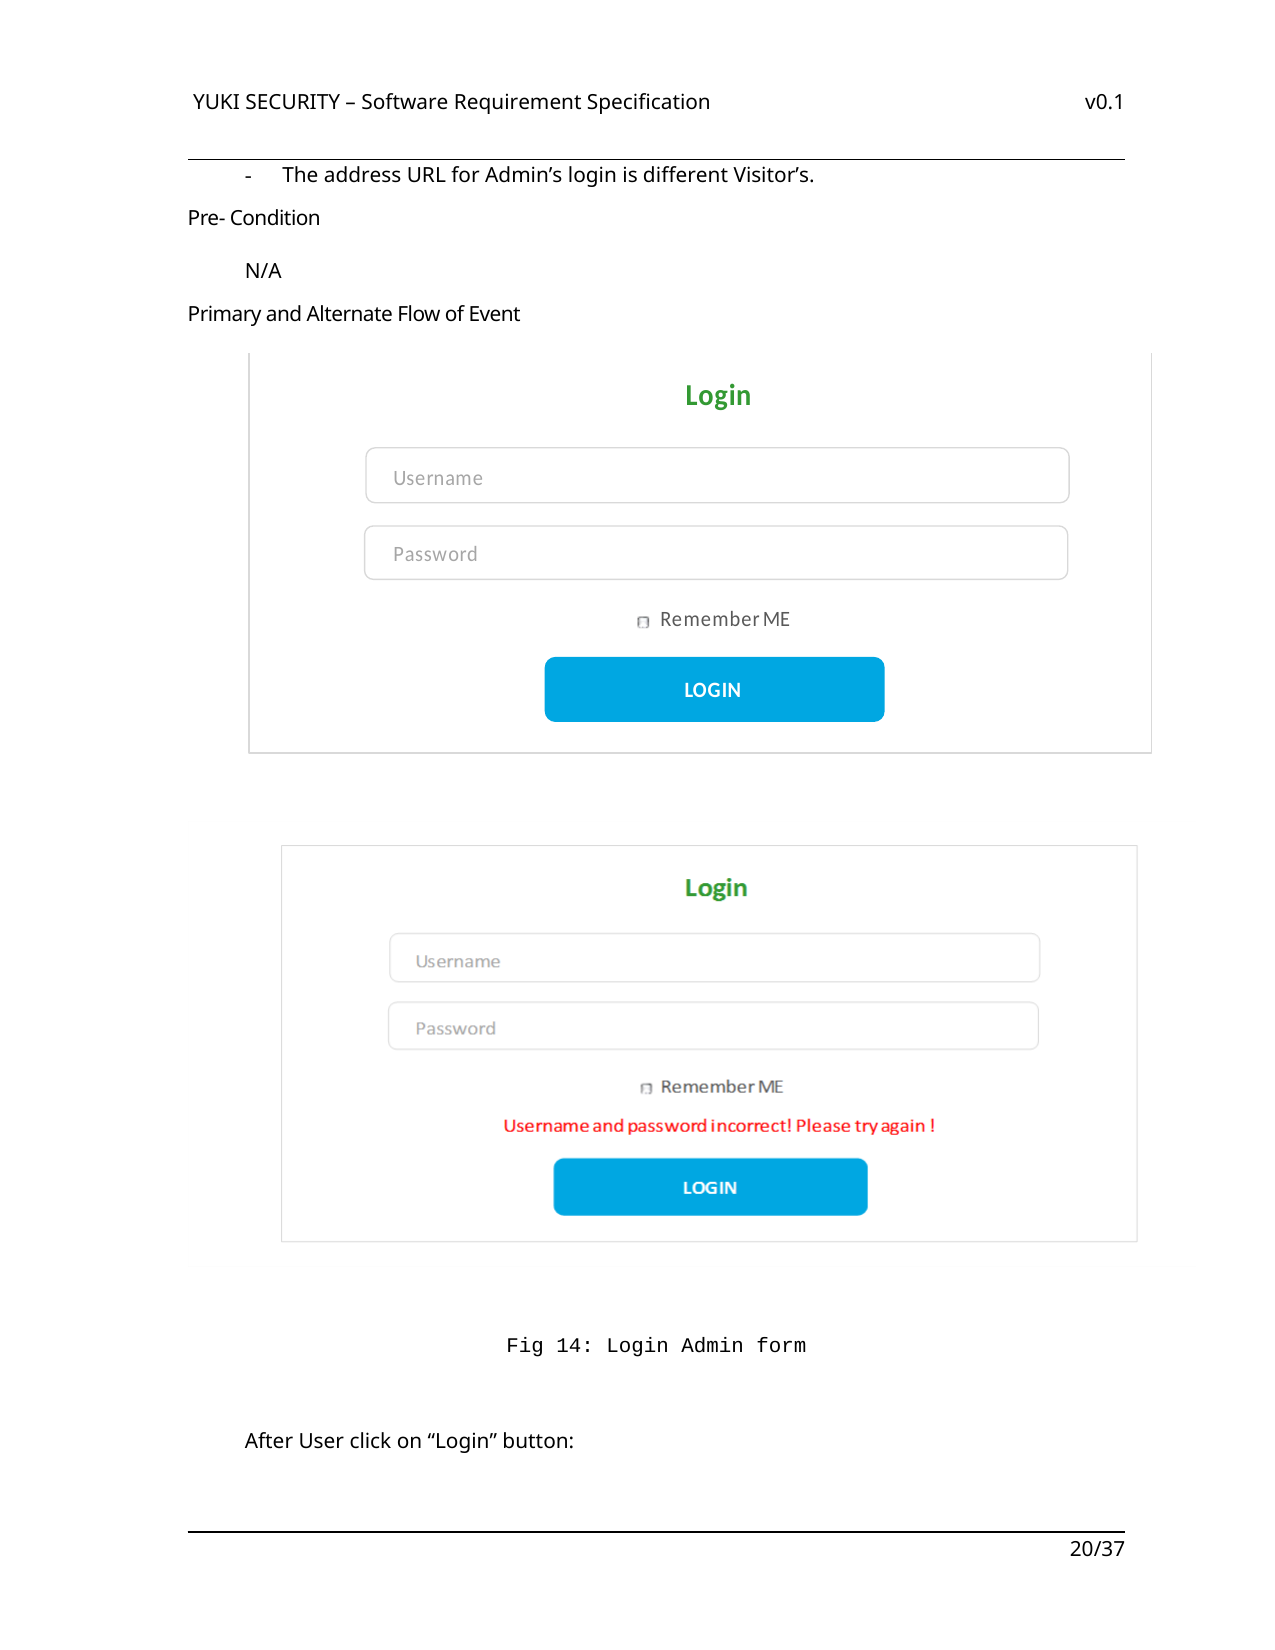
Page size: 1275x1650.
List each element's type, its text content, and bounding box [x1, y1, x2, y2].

list The address URL for Admin’s login is different Visitor’s. [244, 160, 1125, 188]
text N/A [244, 256, 1125, 284]
text After User click on “Login” button: [244, 1426, 1125, 1454]
picture [187, 820, 1197, 1268]
subtitle Pre- Condition [187, 203, 1125, 231]
subtitle Primary and Alternate Flow of Event [187, 299, 1125, 327]
text Fig 14: Login Admin form [187, 1335, 1125, 1358]
